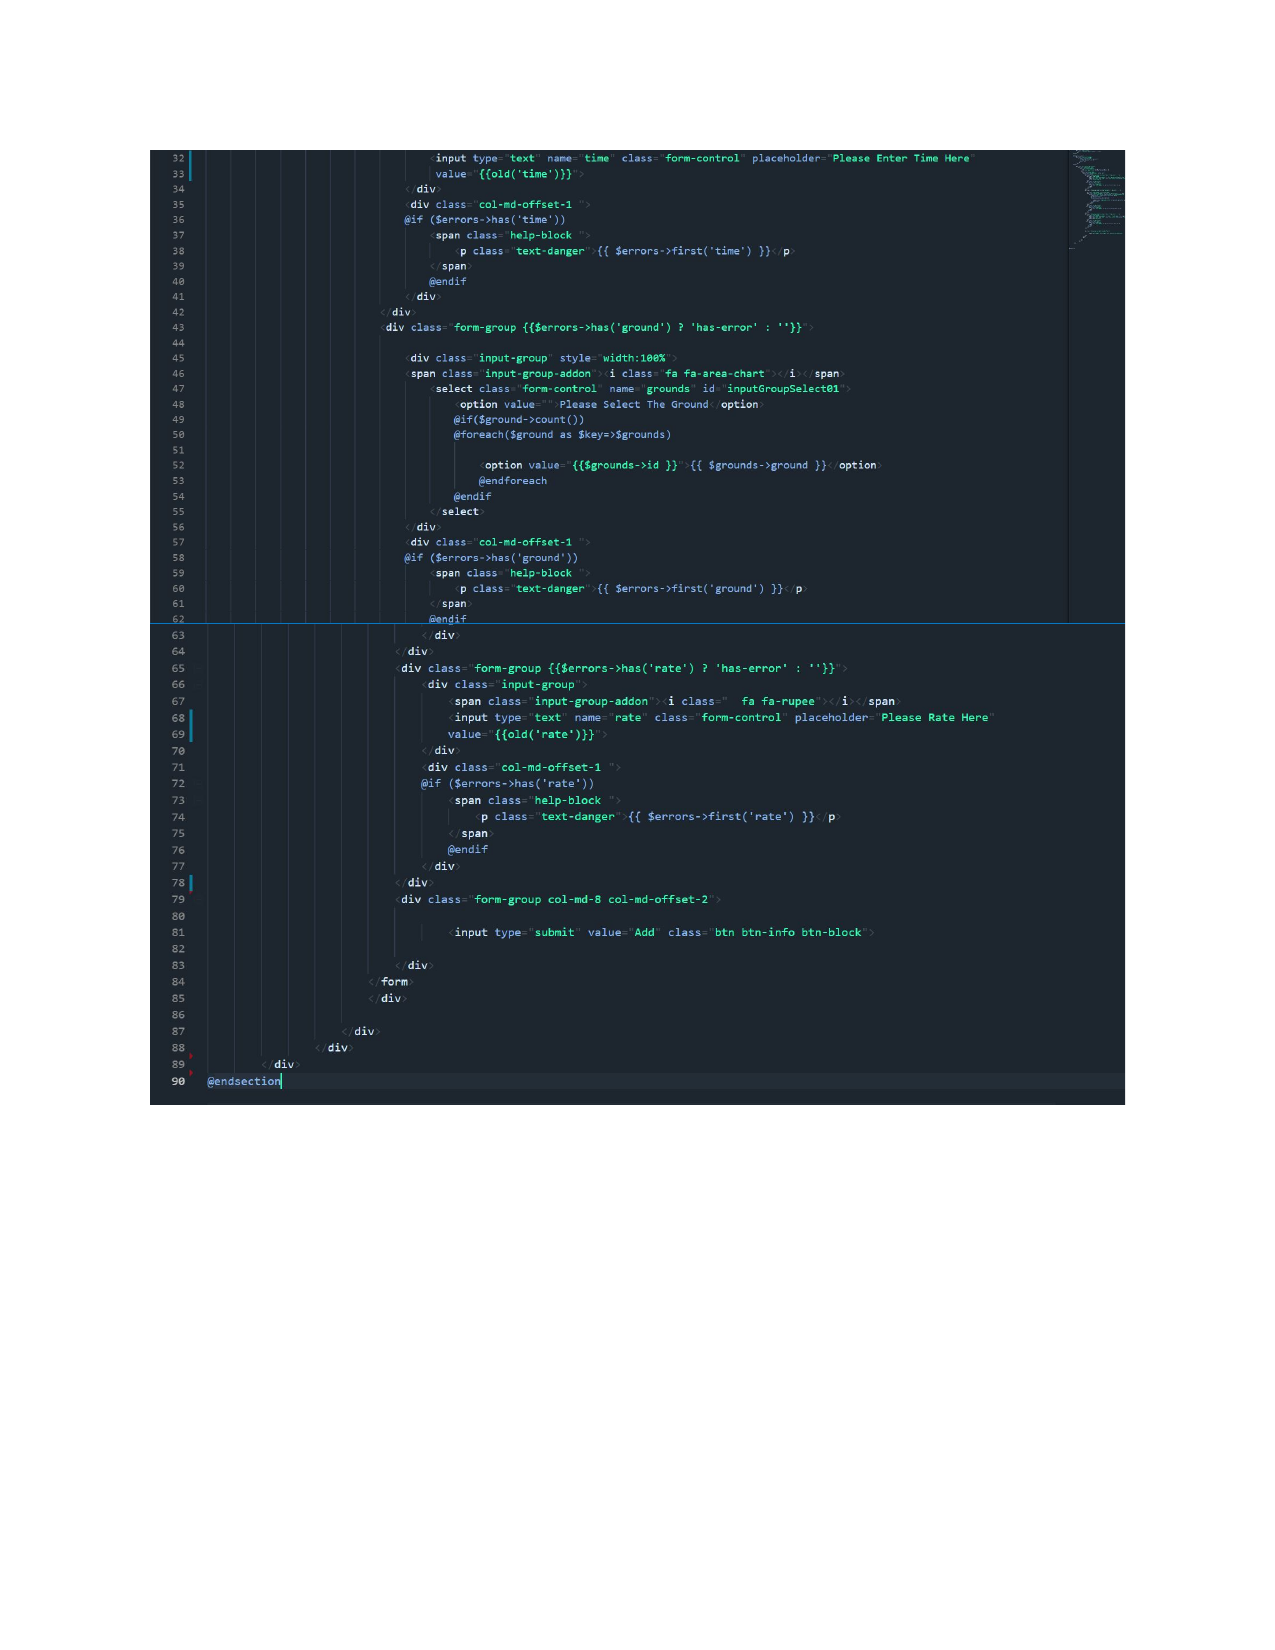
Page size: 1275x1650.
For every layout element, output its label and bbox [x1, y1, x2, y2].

picture [150, 150, 1125, 1105]
